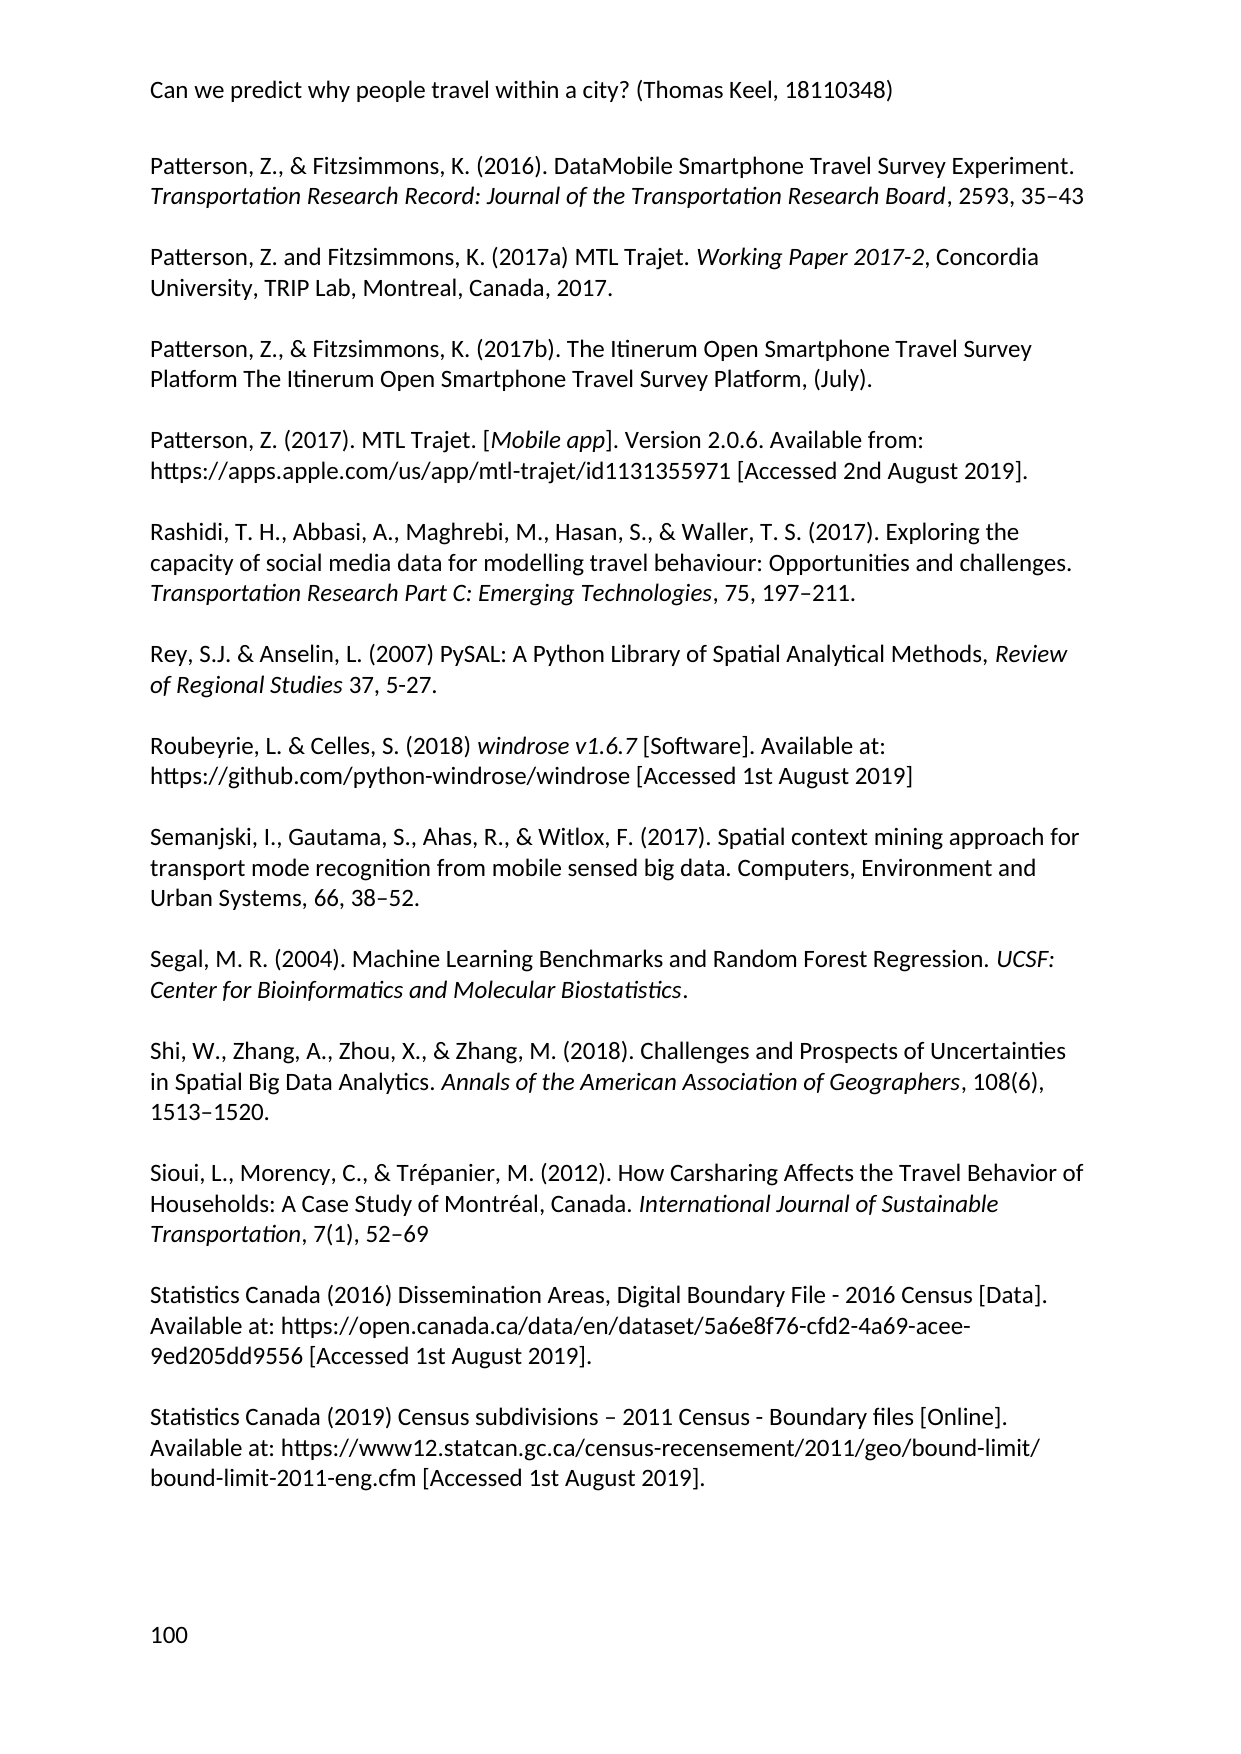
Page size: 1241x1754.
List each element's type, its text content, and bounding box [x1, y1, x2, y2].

text Patterson, Z., & Fitzsimmons, K. (2016). DataMobile Smartphone Travel Survey Experiment. Transportation Research Record: Journal of the Transportation Research Board, 2593, 35–43 [150, 150, 1090, 211]
text Semanjski, I., Gautama, S., Ahas, R., & Witlox, F. (2017). Spatial context mining approach for transport mode recognition from mobile sensed big data. Computers, Environment and Urban Systems, 66, 38–52. [150, 821, 1090, 913]
text Segal, M. R. (2004). Machine Learning Benchmarks and Random Forest Regression. UCSF: Center for Bioinformatics and Molecular Biostatistics. [150, 943, 1090, 1004]
text Statistics Canada (2016) Dissemination Areas, Digital Boundary File - 2016 Census [Data]. Available at: https://open.canada.ca/data/en/dataset/5a6e8f76-cfd2-4a69-acee-9ed205dd9556 [Accessed 1st August 2019]. [150, 1279, 1090, 1371]
text Rashidi, T. H., Abbasi, A., Maghrebi, M., Hasan, S., & Waller, T. S. (2017). Exploring the capacity of social media data for modelling travel behaviour: Opportunities and challenges. Transportation Research Part C: Emerging Technologies, 75, 197–211. [150, 516, 1090, 608]
text Rey, S.J. & Anselin, L. (2007) PySAL: A Python Library of Spatial Analytical Methods, Review of Regional Studies 37, 5-27. [150, 638, 1090, 699]
text Roubeyrie, L. & Celles, S. (2018) windrose v1.6.7 [Software]. Available at: https://github.com/python-windrose/windrose [Accessed 1st August 2019] [150, 730, 1090, 791]
text Statistics Canada (2019) Census subdivisions – 2011 Census - Boundary files [Online]. Available at: https://www12.statcan.gc.ca/census-recensement/2011/geo/bound-limit/bound-limit-2011-eng.cfm [Accessed 1st August 2019]. [150, 1401, 1090, 1493]
text Shi, W., Zhang, A., Zhou, X., & Zhang, M. (2018). Challenges and Prospects of Uncertainties in Spatial Big Data Analytics. Annals of the American Association of Geographers, 108(6), 1513–1520. [150, 1035, 1090, 1127]
text Patterson, Z. (2017). MTL Trajet. [Mobile app]. Version 2.0.6. Available from: https://apps.apple.com/us/app/mtl-trajet/id1131355971 [Accessed 2nd August 2019]. [150, 425, 1090, 486]
text Patterson, Z., & Fitzsimmons, K. (2017b). The Itinerum Open Smartphone Travel Survey Platform The Itinerum Open Smartphone Travel Survey Platform, (July). [150, 333, 1090, 394]
text Patterson, Z. and Fitzsimmons, K. (2017a) MTL Trajet. Working Paper 2017-2, Concordia University, TRIP Lab, Montreal, Canada, 2017. [150, 242, 1090, 303]
text Sioui, L., Morency, C., & Trépanier, M. (2012). How Carsharing Affects the Travel Behavior of Households: A Case Study of Montréal, Canada. International Journal of Sustainable Transportation, 7(1), 52–69 [150, 1157, 1090, 1249]
